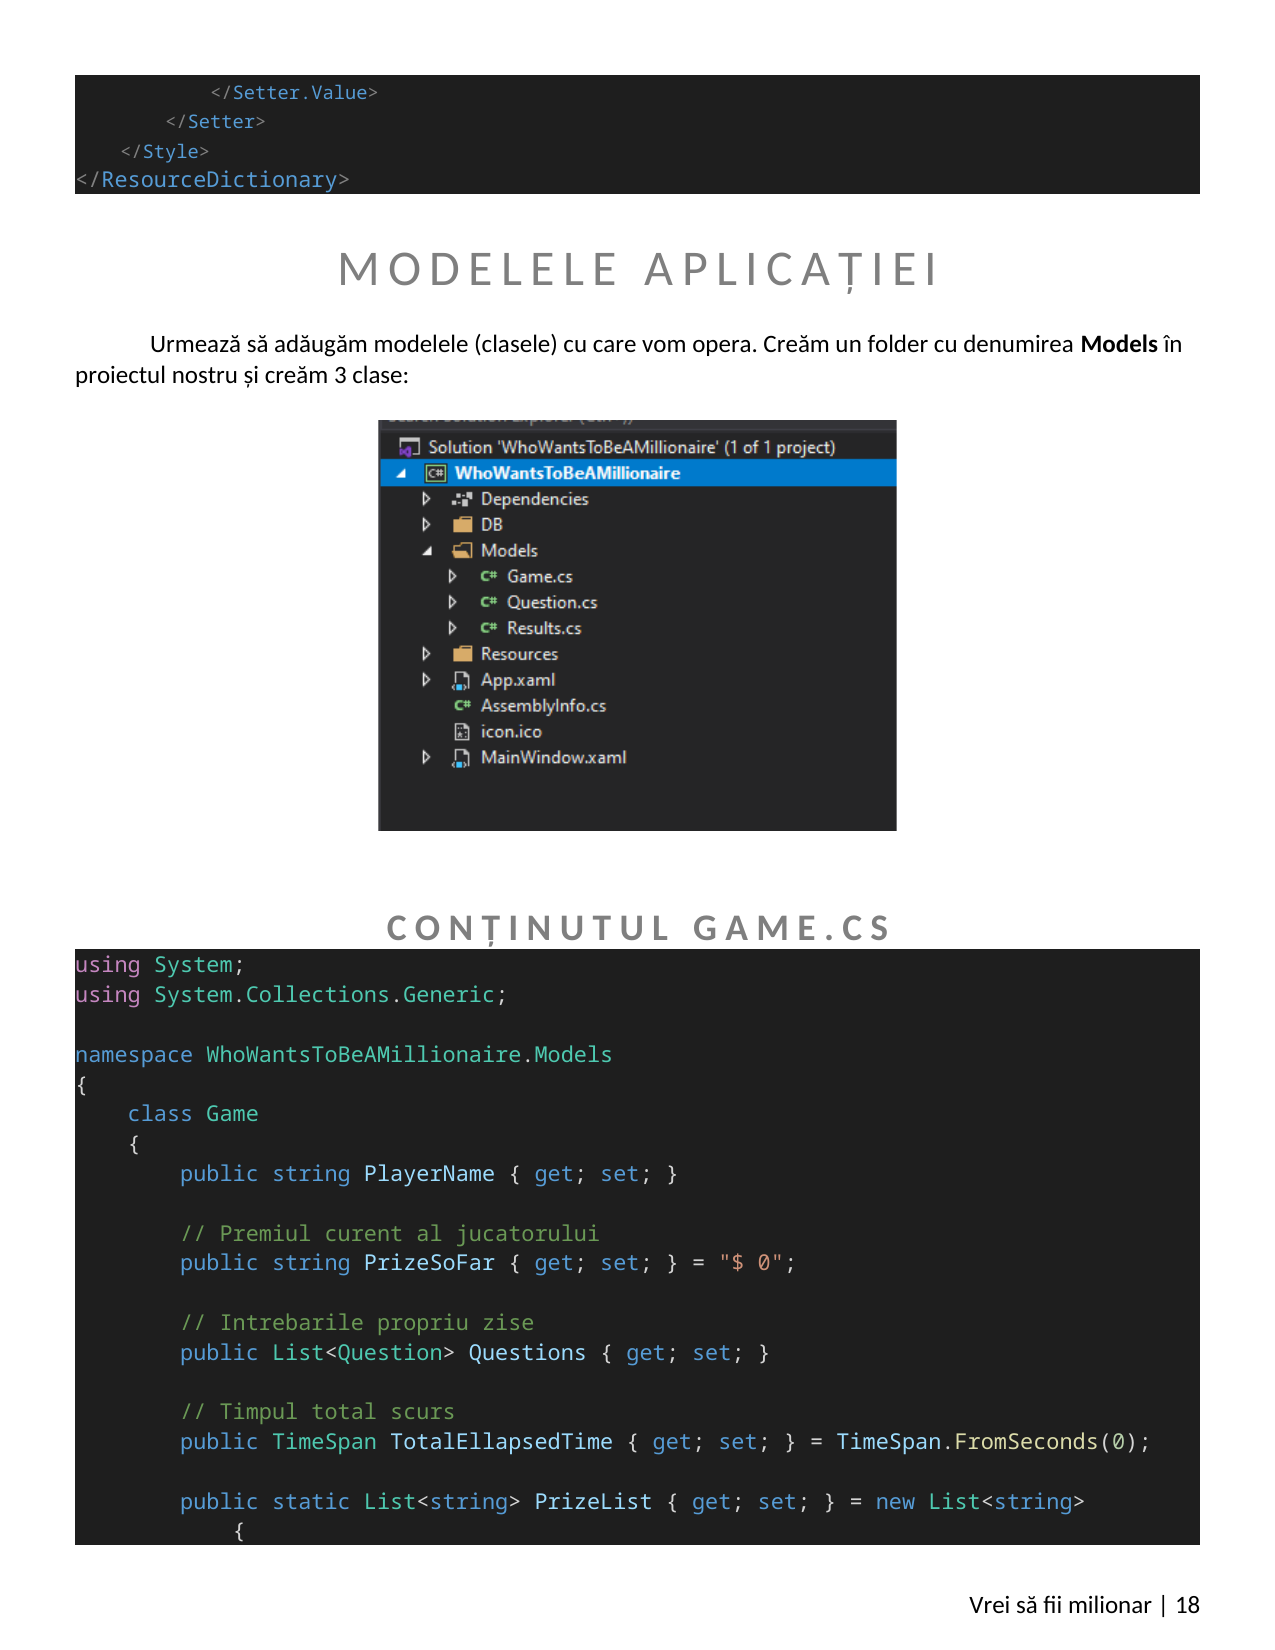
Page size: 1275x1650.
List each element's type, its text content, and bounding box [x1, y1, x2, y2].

text Urmează să adăugăm modelele (clasele) cu care vom opera. Creăm un folder cu denumirea Models în proiectul nostru și creăm 3 clase: [75, 328, 1200, 389]
text { [75, 1128, 1200, 1158]
text </ResourceDictionary> [75, 164, 1200, 194]
text public TimeSpan TotalEllapsedTime { get; set; } = TimeSpan.FromSeconds(0); [75, 1426, 1200, 1456]
text public string PlayerName { get; set; } [75, 1158, 1200, 1188]
subtitle Modelele aplicației [75, 237, 1200, 298]
picture [378, 420, 897, 831]
text // Timpul total scurs [75, 1396, 1200, 1426]
text public List<Question> Questions { get; set; } [75, 1337, 1200, 1367]
text </Setter.Value> [75, 75, 1200, 105]
text namespace WhoWantsToBeAMillionaire.Models [75, 1039, 1200, 1069]
text // Premiul curent al jucatorului [75, 1218, 1200, 1247]
text // Intrebarile propriu zise [75, 1307, 1200, 1337]
text { [75, 1516, 1200, 1545]
text using System; [75, 949, 1200, 979]
text class Game [75, 1098, 1200, 1128]
text </Style> [75, 134, 1200, 164]
text </Setter> [75, 105, 1200, 134]
text public static List<string> PrizeList { get; set; } = new List<string> [75, 1486, 1200, 1516]
text { [75, 1069, 1200, 1098]
text public string PrizeSoFar { get; set; } = "$ 0"; [75, 1247, 1200, 1277]
subtitle Conținutul Game.cs [75, 904, 1200, 949]
text using System.Collections.Generic; [75, 979, 1200, 1009]
